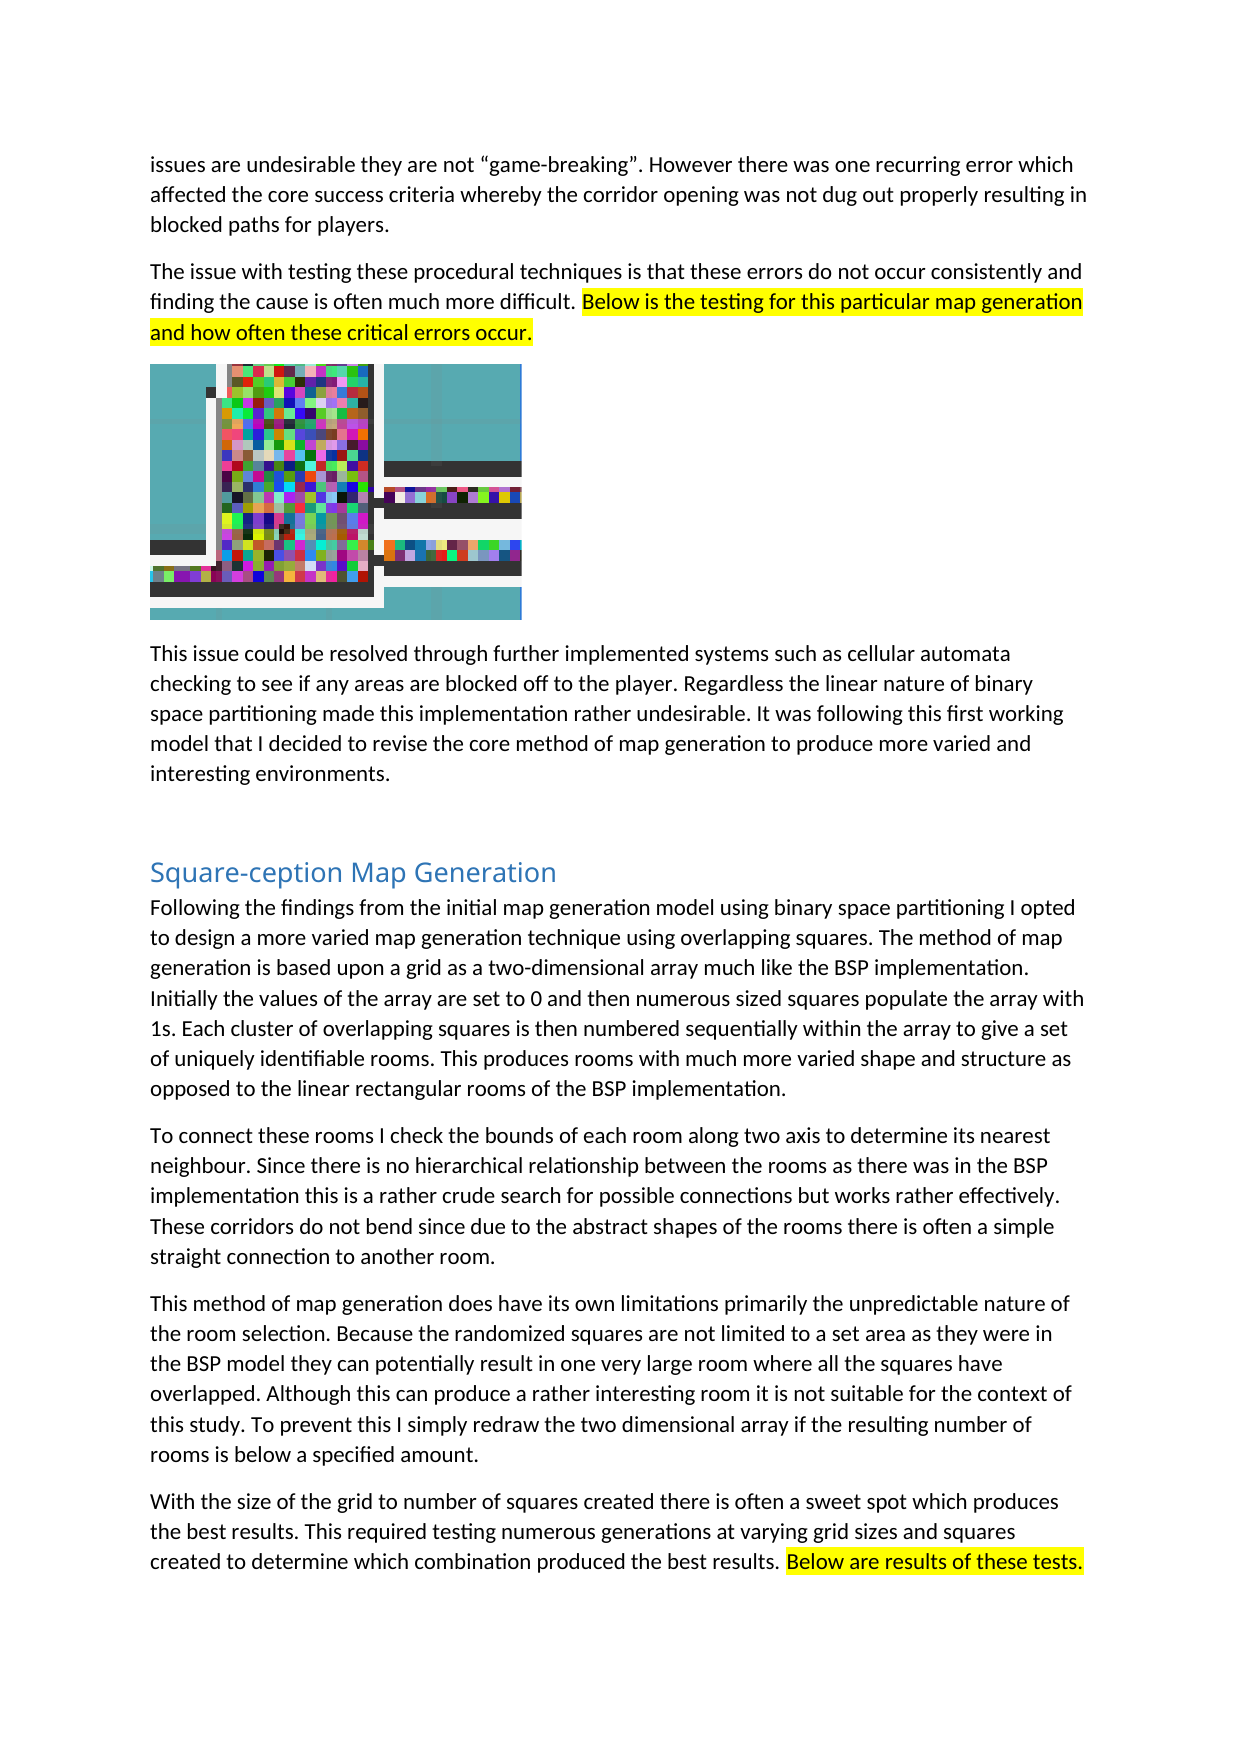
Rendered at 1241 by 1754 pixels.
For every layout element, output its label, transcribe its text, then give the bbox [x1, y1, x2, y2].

text To connect these rooms I check the bounds of each room along two axis to determine its nearest neighbour. Since there is no hierarchical relationship between the rooms as there was in the BSP implementation this is a rather crude search for possible connections but works rather effectively. These corridors do not bend since due to the abstract shapes of the rooms there is often a simple straight connection to another room. [150, 1121, 1090, 1270]
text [150, 150, 1090, 238]
text The issue with testing these procedural techniques is that these errors do not occur consistently and finding the cause is often much more difficult. Below is the testing for this particular map generation and how often these critical errors occur. [150, 257, 1090, 346]
text This issue could be resolved through further implemented systems such as cellular automata checking to see if any areas are blocked off to the player. Regardless the linear nature of binary space partitioning made this implementation rather undesirable. It was following this first working model that I decided to revise the core method of map generation to produce more varied and interesting environments. [150, 639, 1090, 787]
text With the size of the grid to number of squares created there is often a sweet spot which produces the best results. This required testing numerous generations at varying grid sizes and squares created to determine which combination produced the best results. Below are results of these tests. [150, 1487, 1090, 1575]
subtitle Square-ception Map Generation [150, 853, 1090, 890]
text This method of map generation does have its own limitations primarily the unpredictable nature of the room selection. Because the randomized squares are not limited to a set area as they were in the BSP model they can potentially result in one very large room where all the squares have overlapped. Although this can produce a rather interesting room it is not suitable for the context of this study. To prevent this I simply redraw the two dimensional array if the resulting number of rooms is below a specified amount. [150, 1289, 1090, 1468]
picture [150, 364, 522, 620]
text Following the findings from the initial map generation model using binary space partitioning I opted to design a more varied map generation technique using overlapping squares. The method of map generation is based upon a grid as a two-dimensional array much like the BSP implementation. Initially the values of the array are set to 0 and then numerous sized squares populate the array with 1s. Each cluster of overlapping squares is then numbered sequentially within the array to give a set of uniquely identifiable rooms. This produces rooms with much more varied shape and structure as opposed to the linear rectangular rooms of the BSP implementation. [150, 893, 1090, 1102]
